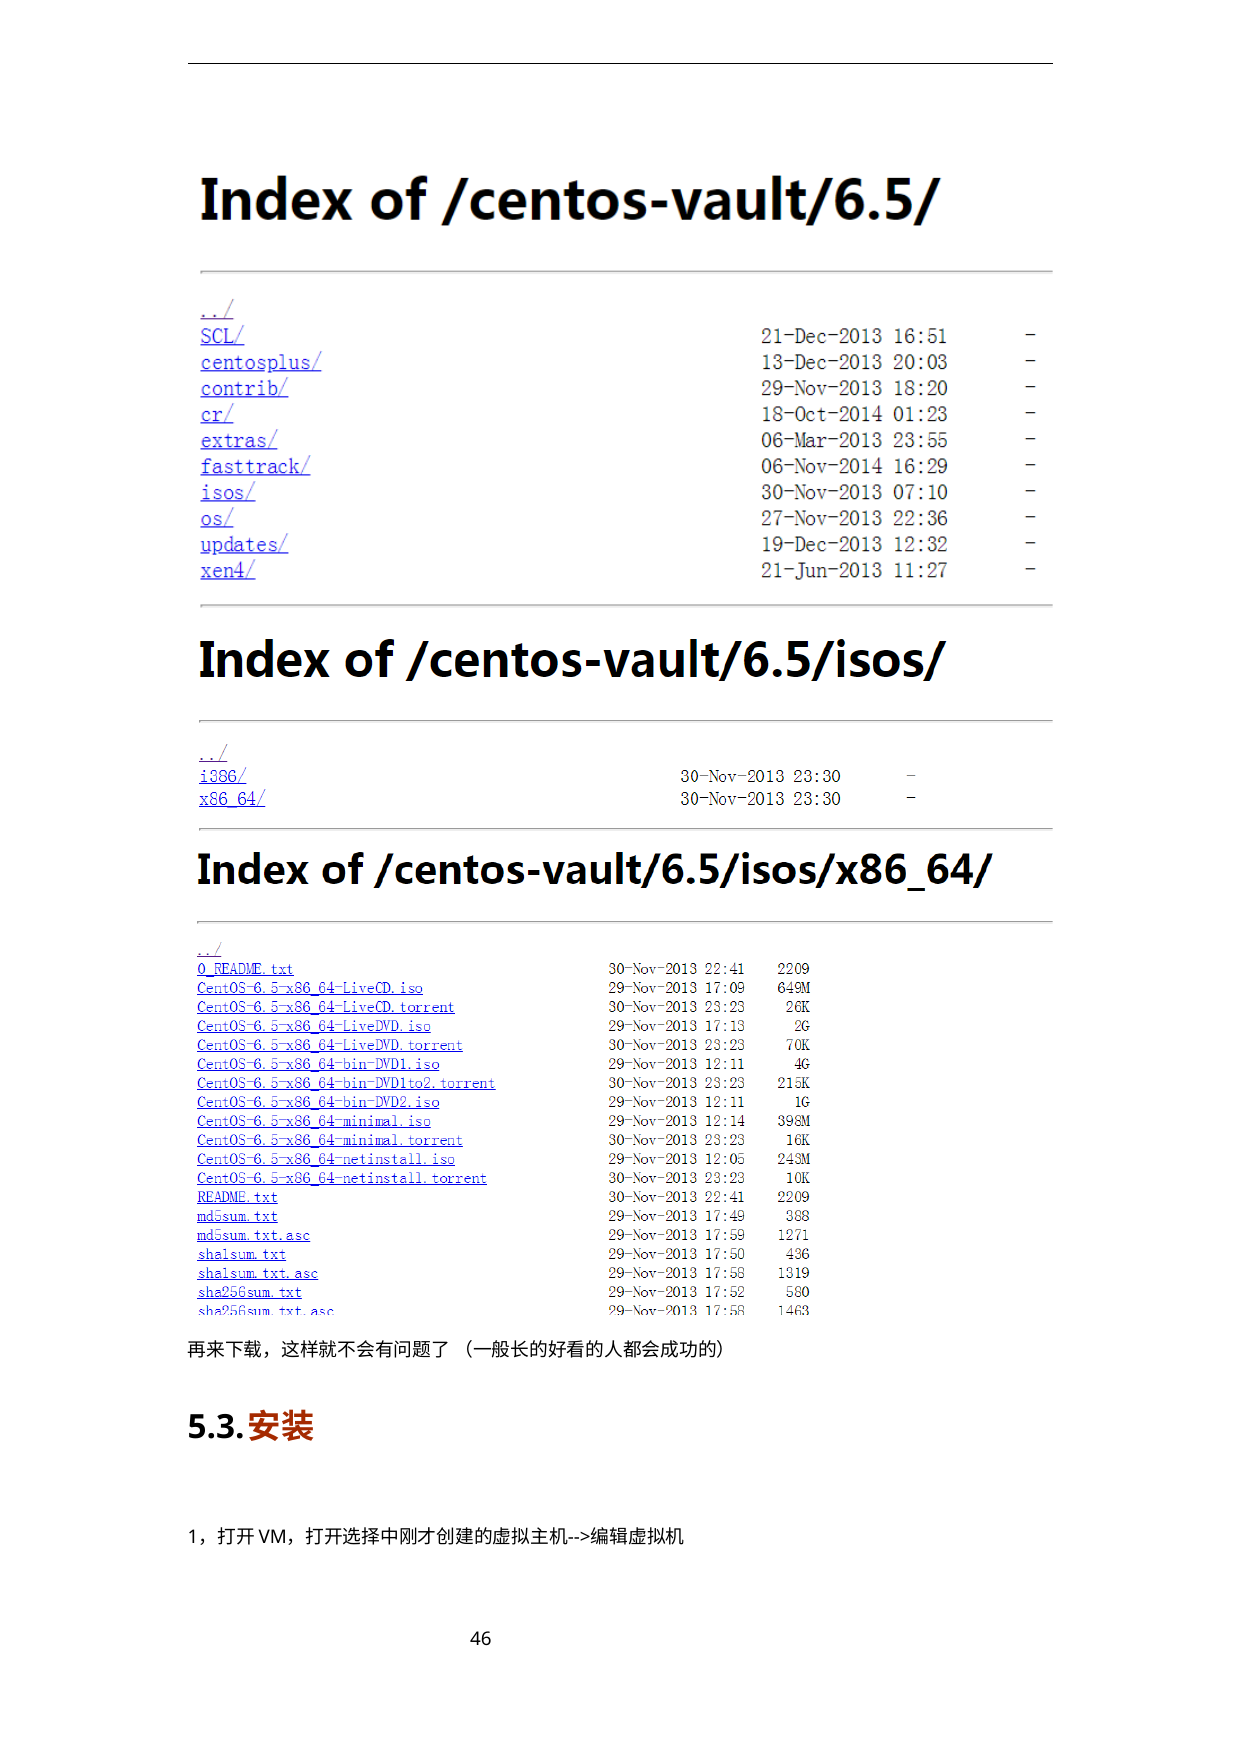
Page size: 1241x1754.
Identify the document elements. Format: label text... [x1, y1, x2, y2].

picture [187, 162, 1053, 609]
picture [187, 844, 1053, 1315]
subtitle 安装 [187, 1392, 1053, 1457]
text 1，打开VM，打开选择中刚才创建的虚拟主机-->编辑虚拟机 [187, 1519, 1053, 1551]
picture [187, 617, 1053, 840]
text 再来下载，这样就不会有问题了 （一般长的好看的人都会成功的） [187, 1332, 1053, 1364]
